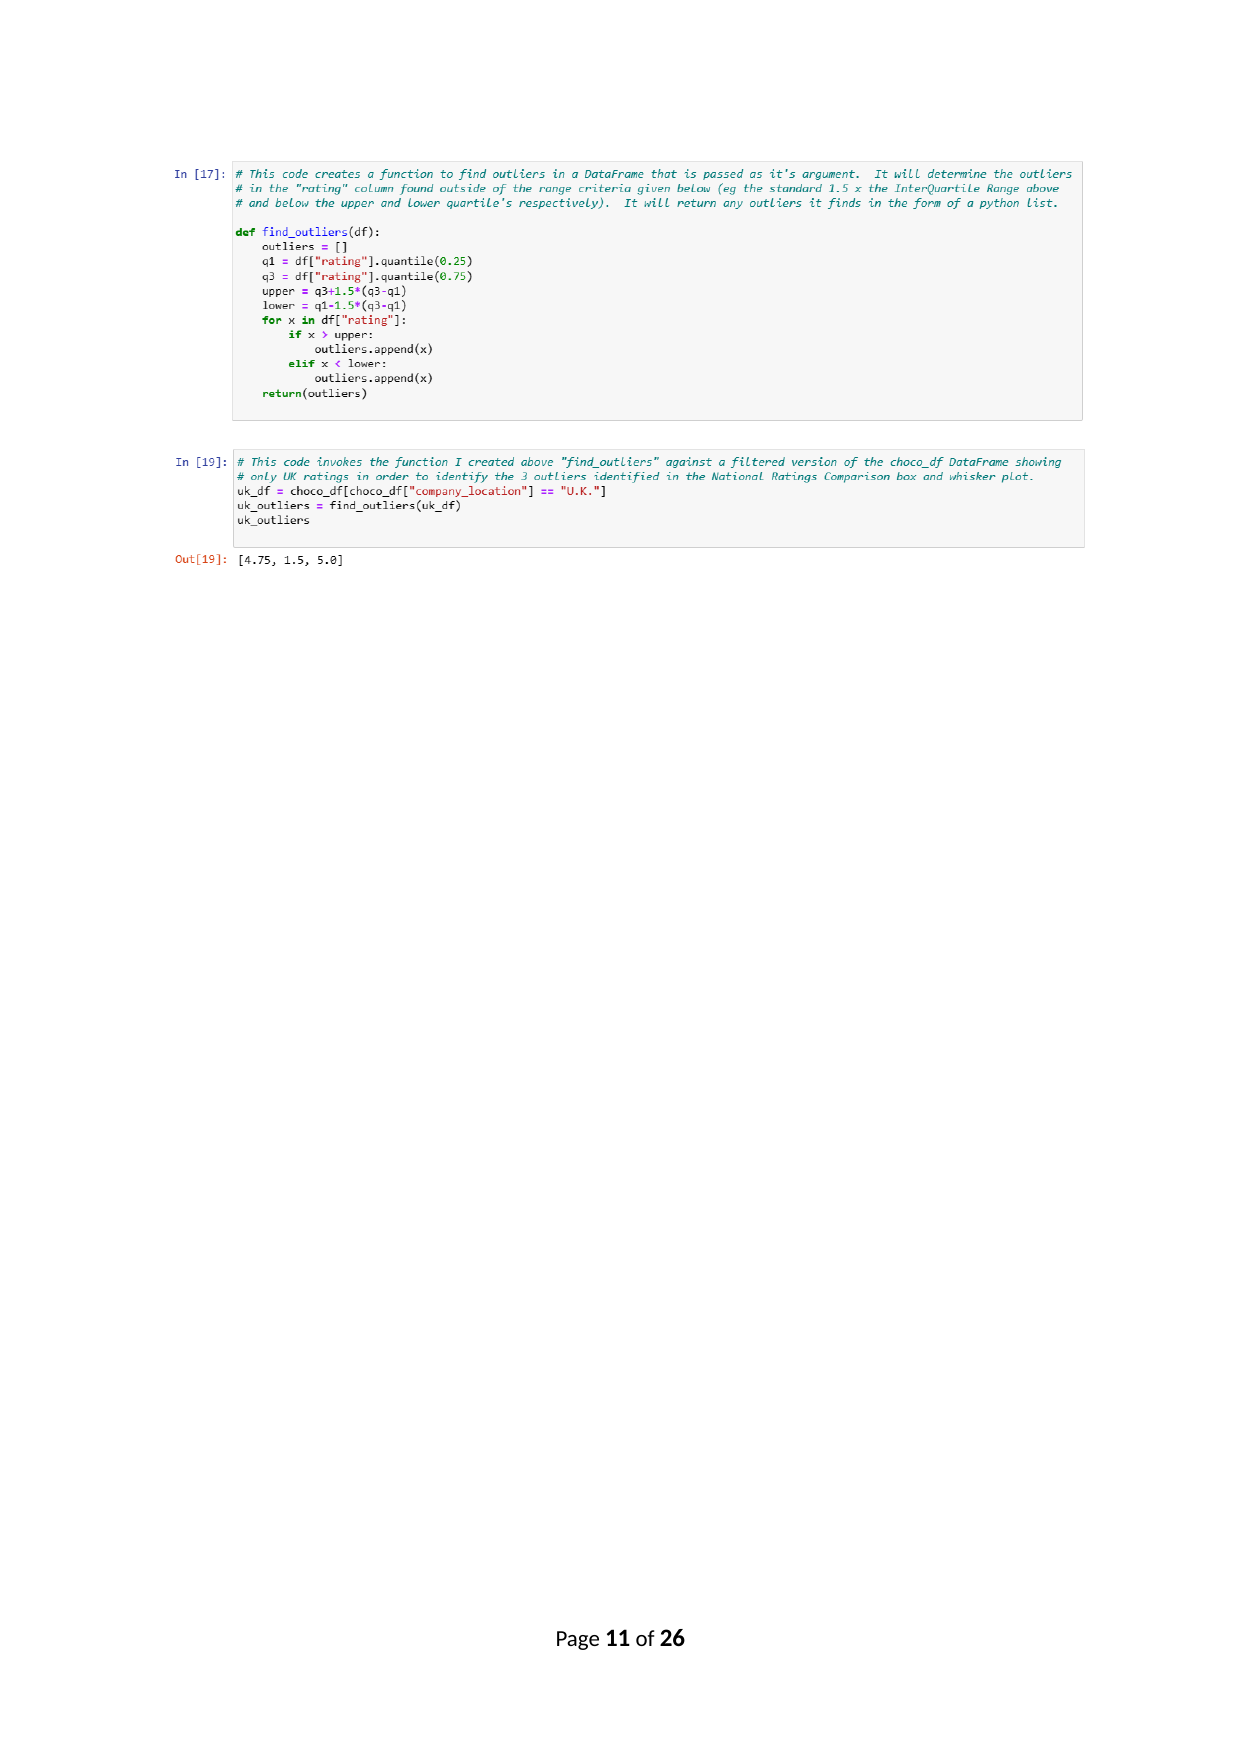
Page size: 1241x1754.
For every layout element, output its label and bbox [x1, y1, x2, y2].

picture [150, 150, 1091, 422]
picture [150, 440, 1091, 571]
